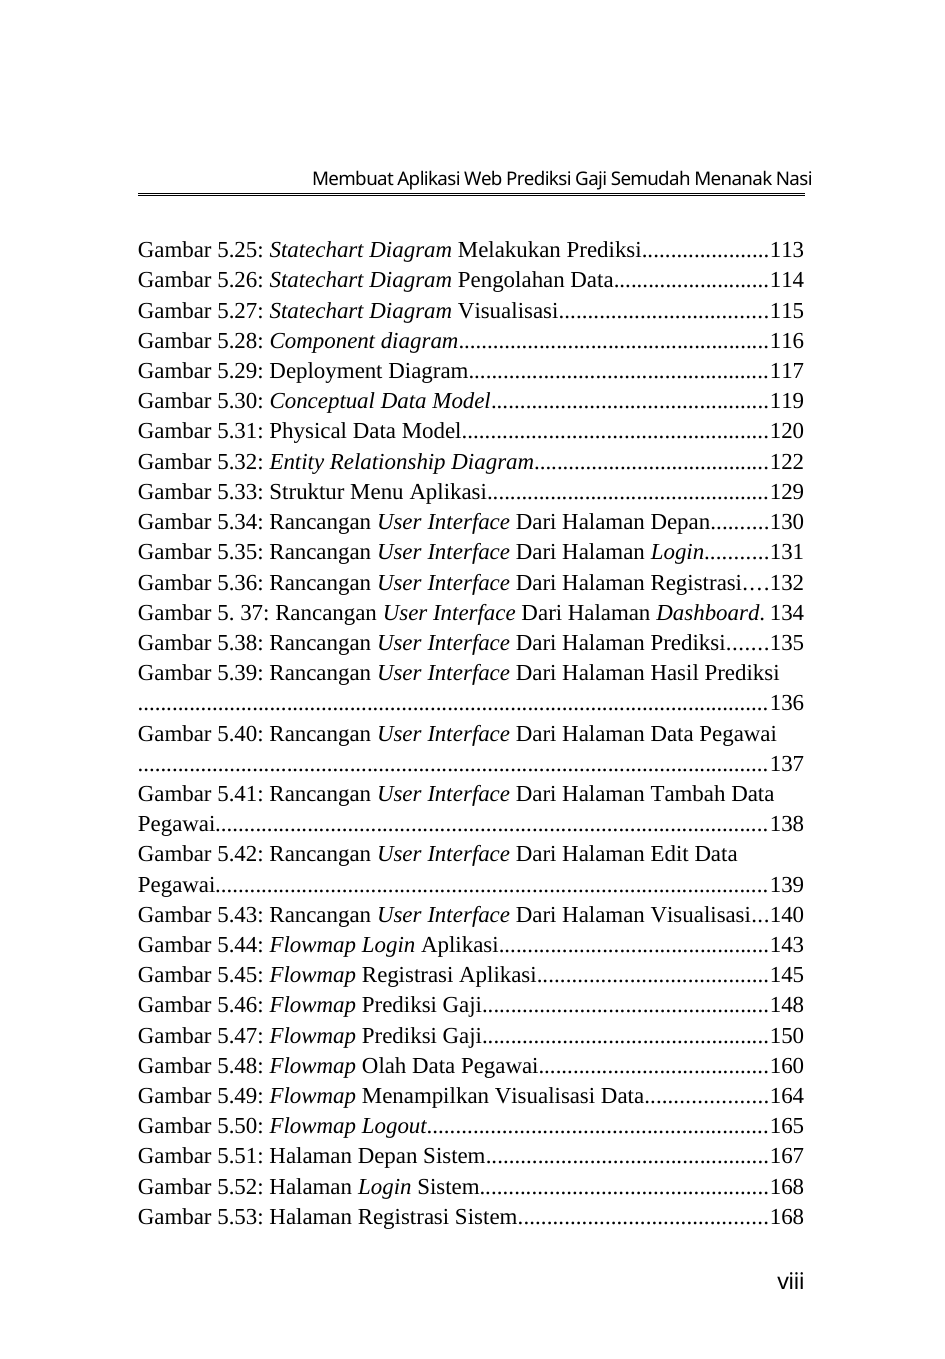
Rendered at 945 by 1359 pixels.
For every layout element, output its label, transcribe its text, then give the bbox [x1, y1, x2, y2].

text Gambar 5.49: Flowmap Menampilkan Visualisasi Data 164 [138, 1082, 805, 1108]
text Gambar 5.43: Rancangan User Interface Dari Halaman Visualisasi 140 [138, 901, 805, 927]
text Gambar 5.46: Flowmap Prediksi Gaji 148 [138, 991, 805, 1018]
text Gambar 5.31: Physical Data Model 120 [138, 417, 805, 444]
text Gambar 5.41: Rancangan User Interface Dari Halaman Tambah Data Pegawai 138 [138, 780, 805, 837]
text Gambar 5.42: Rancangan User Interface Dari Halaman Edit Data Pegawai 139 [138, 840, 805, 897]
text Gambar 5. 37: Rancangan User Interface Dari Halaman Dashboard 134 [138, 599, 805, 625]
text Gambar 5.47: Flowmap Prediksi Gaji 150 [138, 1022, 805, 1048]
text Gambar 5.27: Statechart Diagram Visualisasi 115 [138, 297, 805, 323]
text Gambar 5.40: Rancangan User Interface Dari Halaman Data Pegawai 137 [138, 719, 805, 776]
text Gambar 5.32: Entity Relationship Diagram 122 [138, 448, 805, 474]
text Gambar 5.50: Flowmap Logout 165 [138, 1112, 805, 1139]
text Gambar 5.26: Statechart Diagram Pengolahan Data 114 [138, 266, 805, 293]
text Gambar 5.25: Statechart Diagram Melakukan Prediksi 113 [138, 236, 805, 263]
text Gambar 5.30: Conceptual Data Model 119 [138, 387, 805, 414]
text Gambar 5.48: Flowmap Olah Data Pegawai 160 [138, 1052, 805, 1078]
text Gambar 5.33: Struktur Menu Aplikasi 129 [138, 478, 805, 504]
text Gambar 5.29: Deployment Diagram 117 [138, 357, 805, 383]
text Gambar 5.44: Flowmap Login Aplikasi 143 [138, 931, 805, 957]
text Gambar 5.38: Rancangan User Interface Dari Halaman Prediksi 135 [138, 629, 805, 655]
text Gambar 5.39: Rancangan User Interface Dari Halaman Hasil Prediksi 136 [138, 659, 805, 716]
text Gambar 5.36: Rancangan User Interface Dari Halaman Registrasi 132 [138, 568, 805, 595]
text Gambar 5.52: Halaman Login Sistem 168 [138, 1173, 805, 1199]
text Gambar 5.45: Flowmap Registrasi Aplikasi 145 [138, 961, 805, 988]
text Gambar 5.53: Halaman Registrasi Sistem 168 [138, 1203, 805, 1229]
text Gambar 5.51: Halaman Depan Sistem 167 [138, 1142, 805, 1169]
text Gambar 5.34: Rancangan User Interface Dari Halaman Depan 130 [138, 508, 805, 534]
text Gambar 5.28: Component diagram 116 [138, 327, 805, 353]
text Gambar 5.35: Rancangan User Interface Dari Halaman Login 131 [138, 538, 805, 565]
